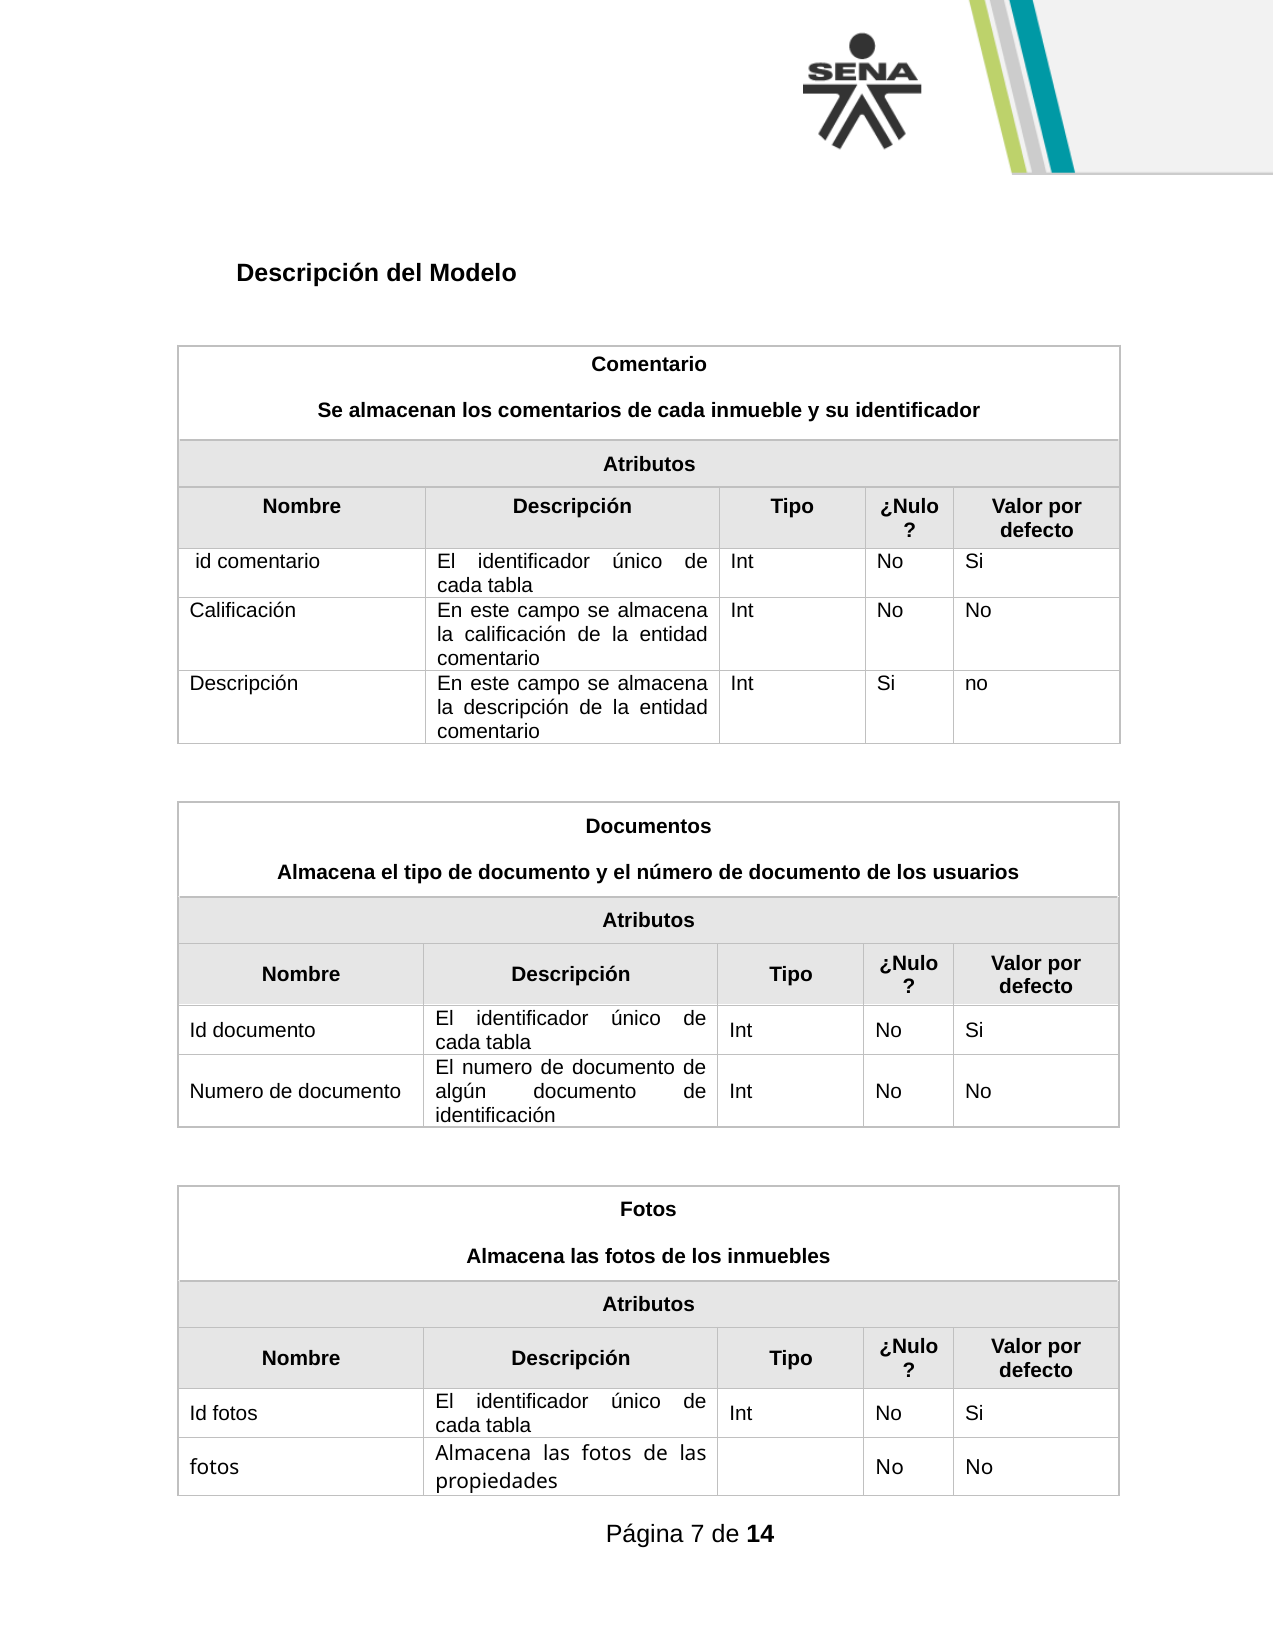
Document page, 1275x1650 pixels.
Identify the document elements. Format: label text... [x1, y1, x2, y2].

table_cell No [864, 1006, 953, 1053]
table_cell Int [718, 1389, 863, 1437]
table_cell Si [954, 1006, 1118, 1053]
table_cell Nombre [179, 944, 423, 1004]
table_cell No [954, 1055, 1118, 1126]
table_cell Tipo [718, 1328, 863, 1388]
table_cell Int [720, 671, 865, 743]
table_cell No [864, 1055, 953, 1126]
table_cell No [866, 549, 953, 597]
table_cell Int [720, 549, 865, 597]
subtitle Descripción del Modelo [236, 258, 1175, 287]
table_cell ¿Nulo? [864, 944, 953, 1004]
table_cell Int [718, 1006, 863, 1053]
table_cell Valor por defecto [954, 1328, 1118, 1388]
table_cell Valor por defecto [954, 488, 1119, 548]
table_cell Descripción [424, 1328, 717, 1388]
table_cell Descripción [424, 944, 717, 1004]
table_cell No [864, 1438, 953, 1495]
table_cell El identificador único de cada tabla [424, 1006, 717, 1053]
table_cell ¿Nulo? [864, 1328, 953, 1388]
table_cell Tipo [718, 944, 863, 1004]
table_cell Nombre [179, 488, 425, 548]
table_cell Almacena las fotos de las propiedades [424, 1438, 717, 1495]
table_cell No [954, 1438, 1118, 1495]
table_cell Atributos [179, 896, 1118, 943]
table_cell no [954, 671, 1119, 743]
table_cell Atributos [179, 1280, 1118, 1327]
table_cell No [866, 598, 953, 670]
table_cell Descripción [179, 671, 425, 743]
table_header Comentario [179, 347, 1119, 392]
table_cell [718, 1438, 863, 1495]
table_cell Tipo [720, 488, 865, 548]
table_cell Si [866, 671, 953, 743]
table_cell Si [954, 1389, 1118, 1437]
table_cell Int [720, 598, 865, 670]
table_cell Id fotos [179, 1389, 423, 1437]
table_cell Almacena las fotos de los inmuebles [179, 1232, 1118, 1279]
table_cell En este campo se almacena la descripción de la entidad comentario [426, 671, 719, 743]
table_header Documentos [179, 803, 1118, 848]
table_cell El identificador único de cada tabla [424, 1389, 717, 1437]
table_cell No [954, 598, 1119, 670]
table_cell Calificación [179, 598, 425, 670]
table_cell Si [954, 549, 1119, 597]
table_cell Id documento [179, 1006, 423, 1053]
table_cell En este campo se almacena la calificación de la entidad comentario [426, 598, 719, 670]
table_cell No [864, 1389, 953, 1437]
table_cell Descripción [426, 488, 719, 548]
table_cell ¿Nulo? [866, 488, 953, 548]
table_cell id comentario [179, 549, 425, 597]
table_cell Int [718, 1055, 863, 1126]
table_cell Almacena el tipo de documento y el número de documento de los usuarios [179, 849, 1118, 896]
table_cell Se almacenan los comentarios de cada inmueble y su identificador [179, 392, 1119, 439]
picture [803, 0, 1273, 175]
table_cell Numero de documento [179, 1055, 423, 1126]
table_cell El identificador único de cada tabla [426, 549, 719, 597]
table_cell fotos [179, 1438, 423, 1495]
table_header Fotos [179, 1187, 1118, 1232]
table_cell Atributos [179, 439, 1119, 486]
table_cell El numero de documento de algún documento de identificación [424, 1055, 717, 1126]
table_cell Nombre [179, 1328, 423, 1388]
table_cell Valor por defecto [954, 944, 1118, 1004]
